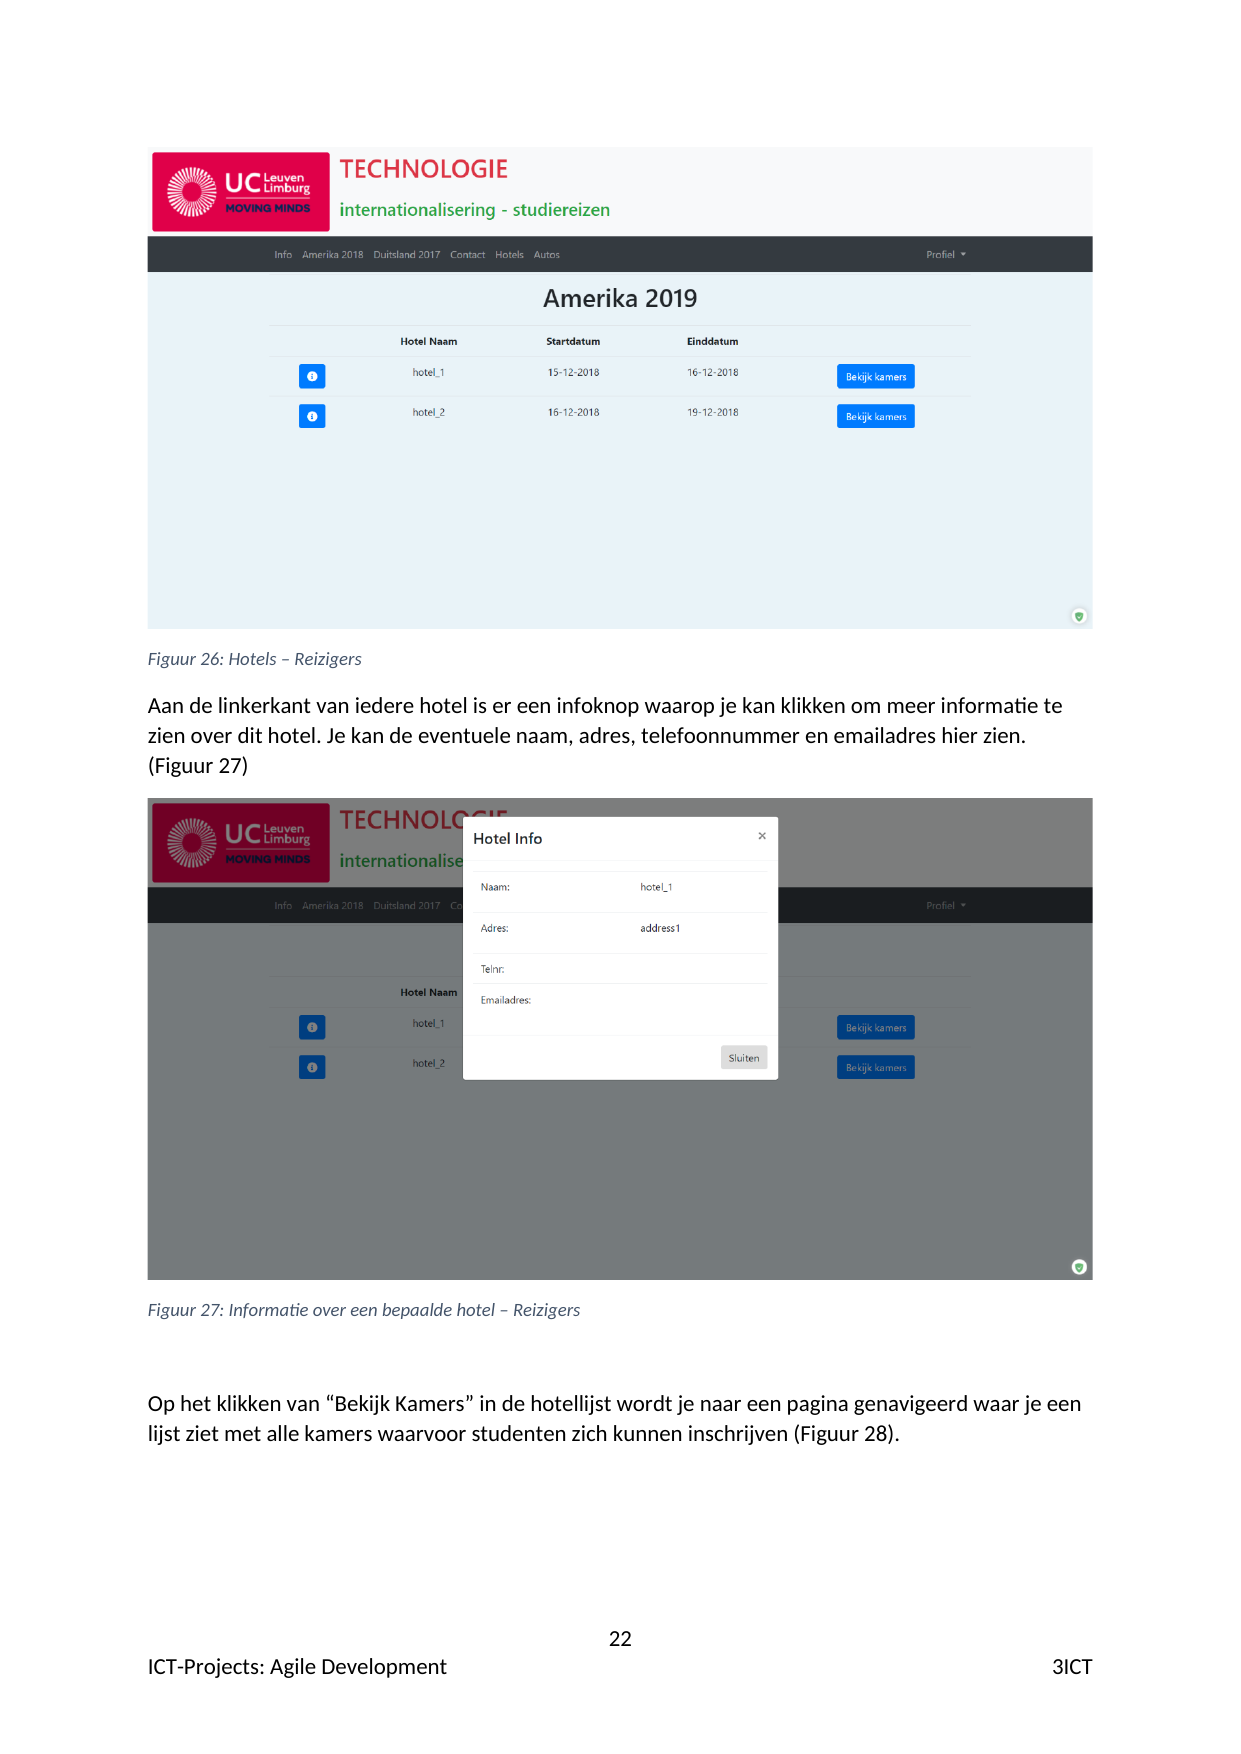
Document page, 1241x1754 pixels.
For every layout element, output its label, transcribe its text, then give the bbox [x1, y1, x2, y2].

picture [147, 798, 1093, 1280]
picture [147, 147, 1093, 629]
text Aan de linkerkant van iedere hotel is er een infoknop waarop je kan klikken om meer informatie te zien over dit hotel. Je kan de eventuele naam, adres, telefoonnummer en emailadres hier zien. (Figuur 27) [148, 691, 1093, 779]
text Figuur 26: Hotels – Reizigers [148, 647, 1093, 670]
text Figuur 27: Informatie over een bepaalde hotel – Reizigers [148, 1298, 1093, 1321]
text Op het klikken van “Bekijk Kamers” in de hotellijst wordt je naar een pagina genavigeerd waar je een lijst ziet met alle kamers waarvoor studenten zich kunnen inschrijven (Figuur 28). [148, 1389, 1093, 1447]
